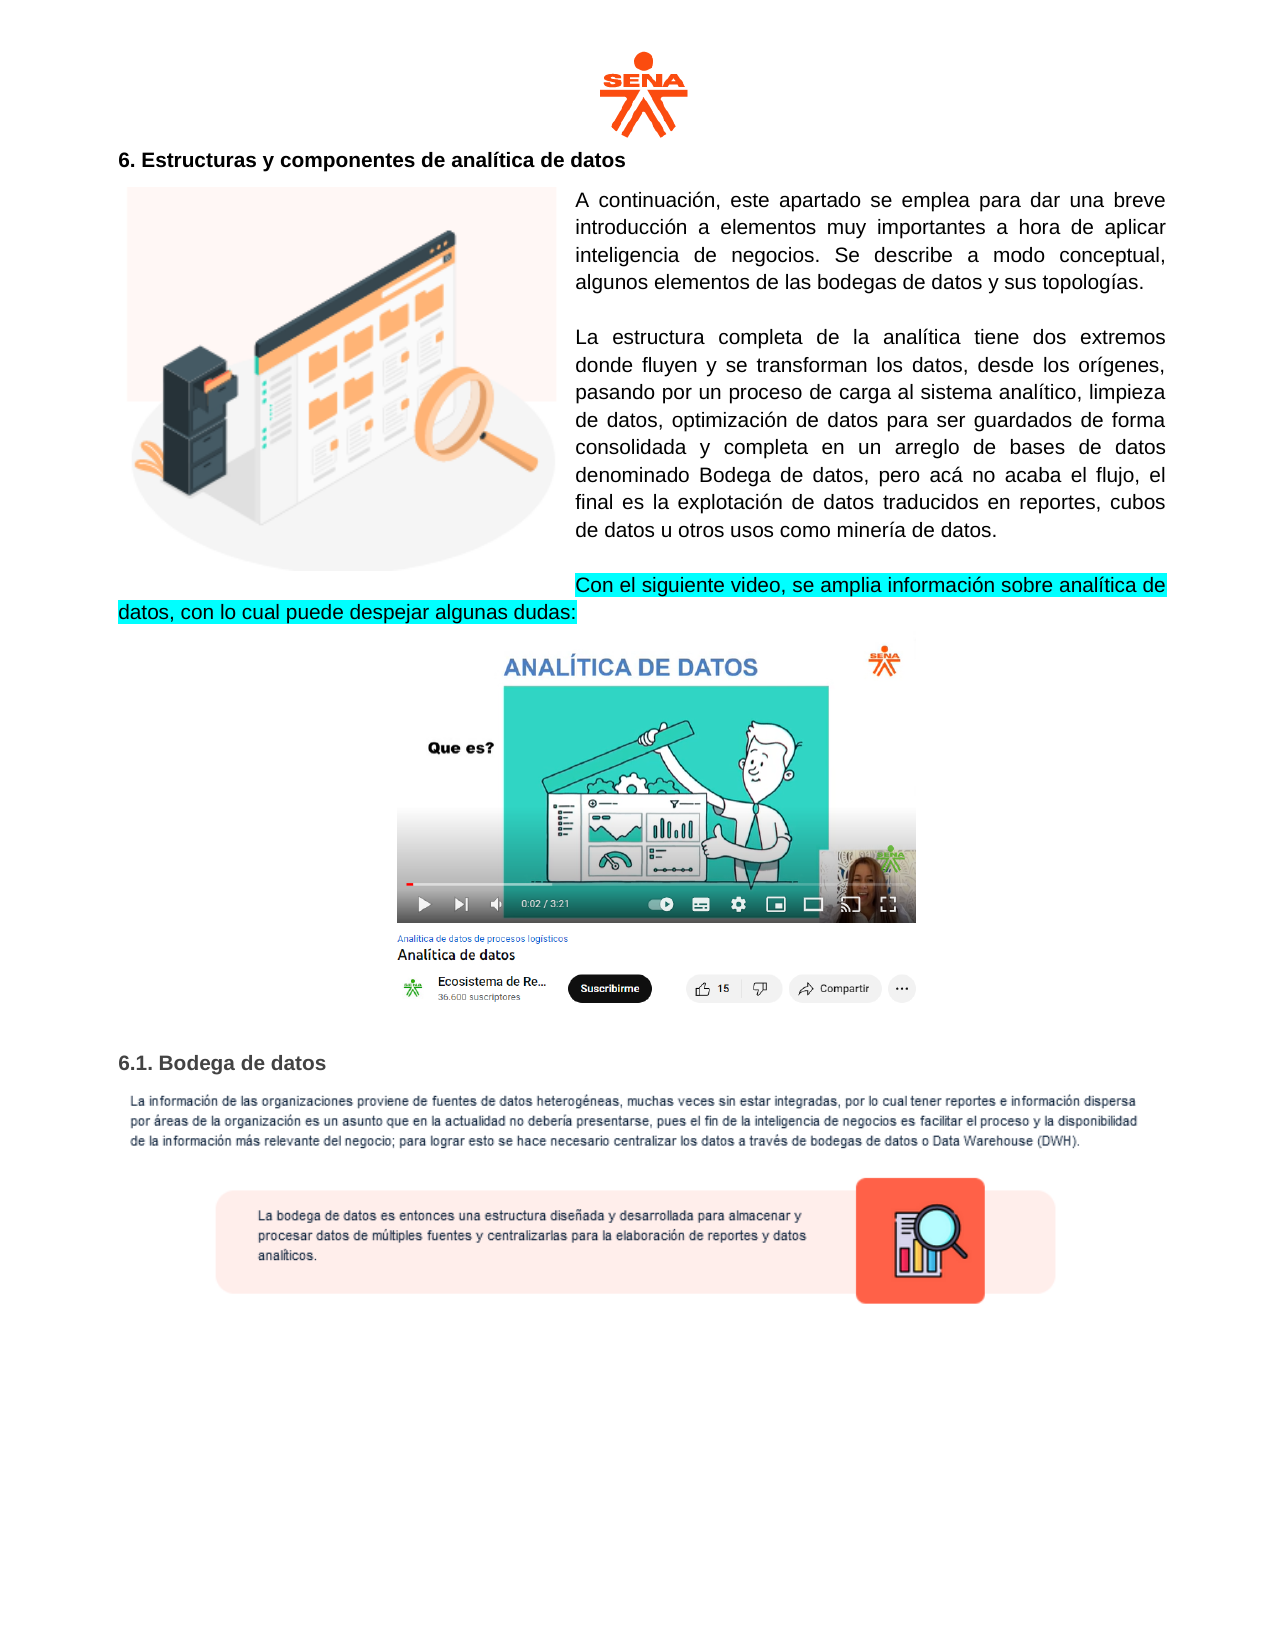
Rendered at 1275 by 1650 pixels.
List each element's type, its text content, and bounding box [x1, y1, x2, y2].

text Con el siguiente video, se amplia información sobre analítica de datos, con lo cual puede despejar algunas dudas: [118, 597, 1167, 624]
text 6. Estructuras y componentes de analítica de datos [118, 148, 1167, 172]
text 6.1. Bodega de datos [118, 1051, 1167, 1074]
picture [590, 48, 694, 142]
picture [387, 627, 929, 1009]
picture [118, 1086, 1167, 1320]
text La estructura completa de la analítica tiene dos extremos donde fluyen y se transforman los datos, desde los orígenes, pasando por un proceso de carga al sistema analítico, limpieza de datos, optimización de datos para ser guardados de forma consolidada y completa en un arreglo de bases de datos denominado Bodega de datos, pero acá no acaba el flujo, el final es la explotación de datos traducidos en reportes, cubos de datos u otros usos como minería de datos. [557, 325, 1167, 542]
picture [118, 187, 557, 570]
text A continuación, este apartado se emplea para dar una breve introducción a elementos muy importantes a hora de aplicar inteligencia de negocios. Se describe a modo conceptual, algunos elementos de las bodegas de datos y sus topologías. [557, 188, 1167, 294]
